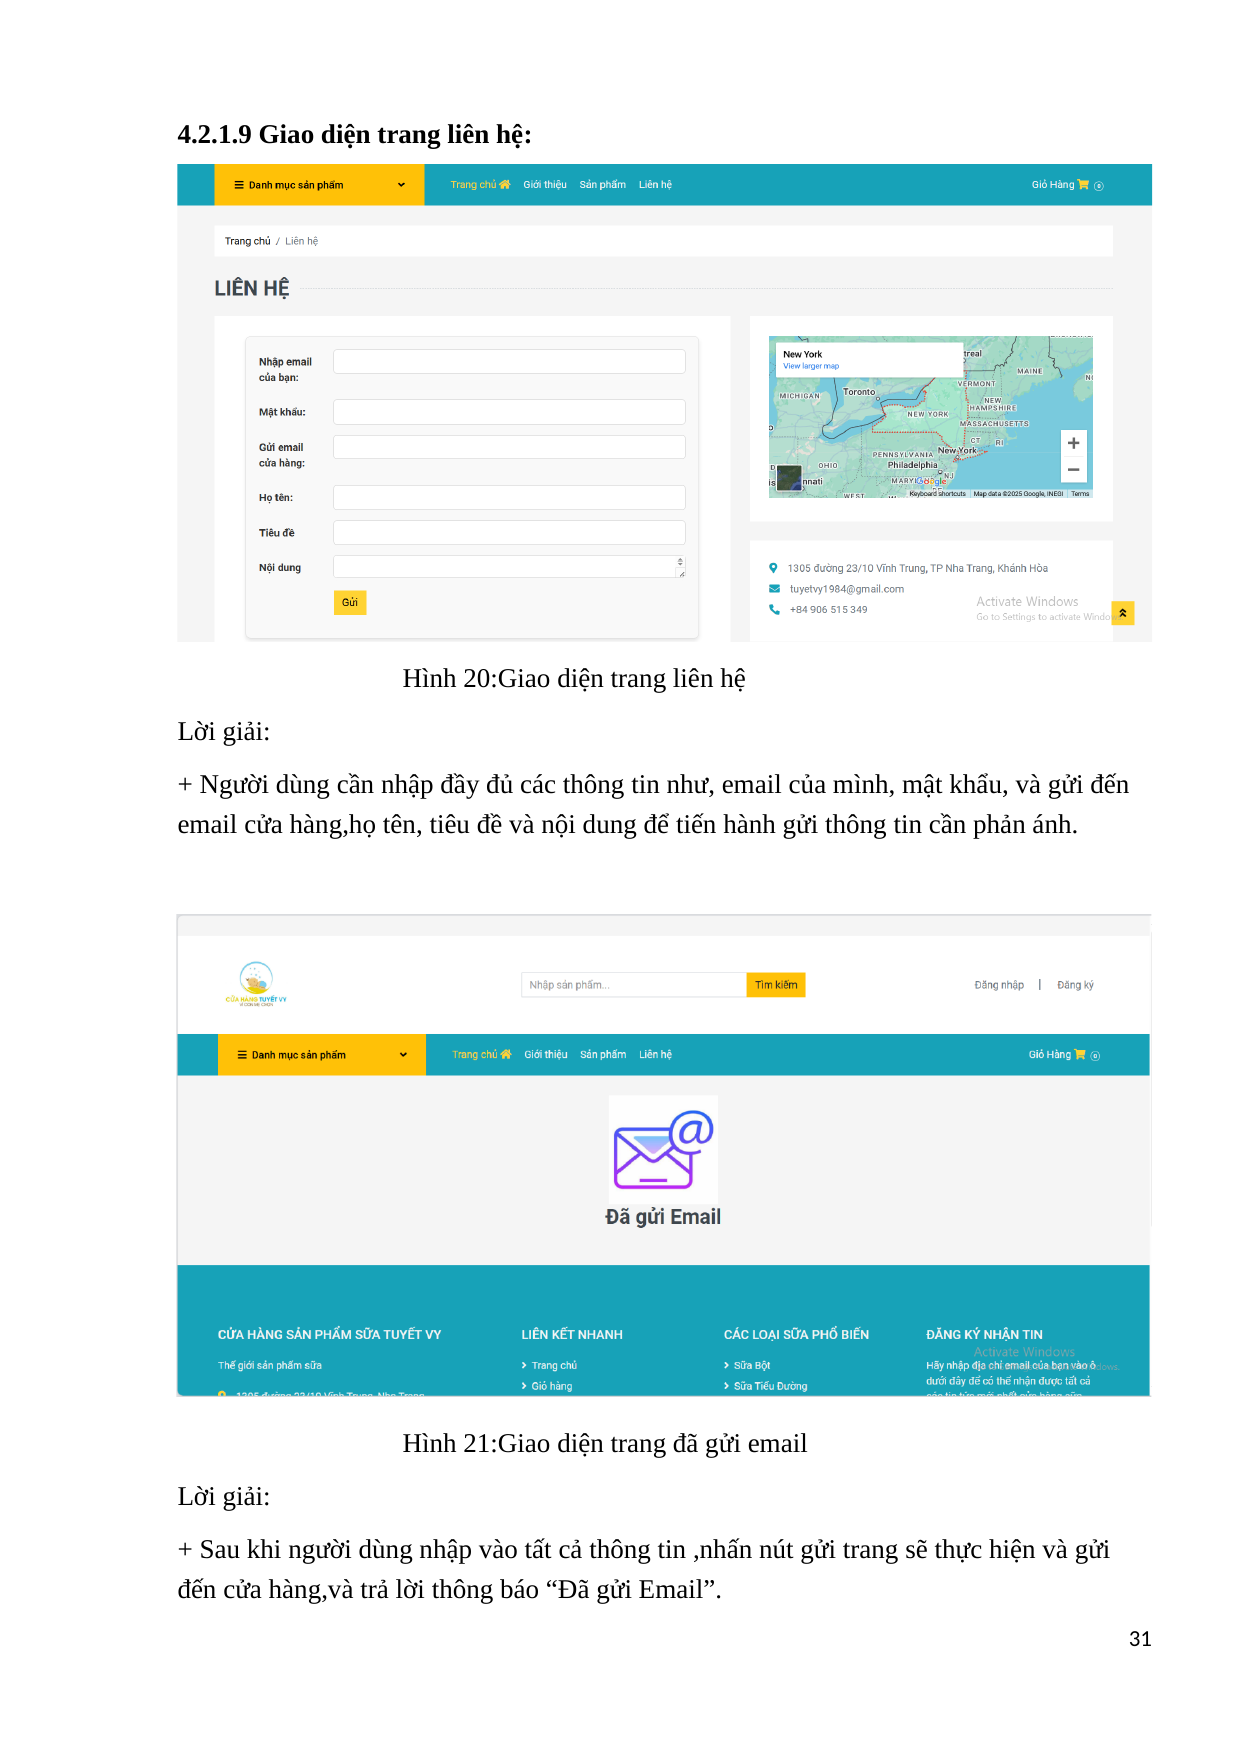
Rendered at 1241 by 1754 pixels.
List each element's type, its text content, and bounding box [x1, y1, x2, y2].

picture [176, 914, 1152, 1397]
text Lời giải: [177, 1480, 1152, 1511]
subtitle 4.2.1.9 Giao diện trang liên hệ: [177, 118, 1152, 149]
picture [177, 164, 1153, 642]
text + Sau khi người dùng nhập vào tất cả thông tin ,nhấn nút gửi trang sẽ thực hiện và gửi đến cửa hàng,và trả lời thông báo “Đã gửi Email”. [177, 1533, 1152, 1605]
text Hình 20:Giao diện trang liên hệ [177, 662, 1152, 693]
text Lời giải: [177, 715, 1152, 746]
text + Người dùng cần nhập đầy đủ các thông tin như, email của mình, mật khẩu, và gửi đến email cửa hàng,họ tên, tiêu đề và nội dung để tiến hành gửi thông tin cần phản ánh. [177, 768, 1152, 840]
text Hình 21:Giao diện trang đã gửi email [177, 1397, 1152, 1458]
